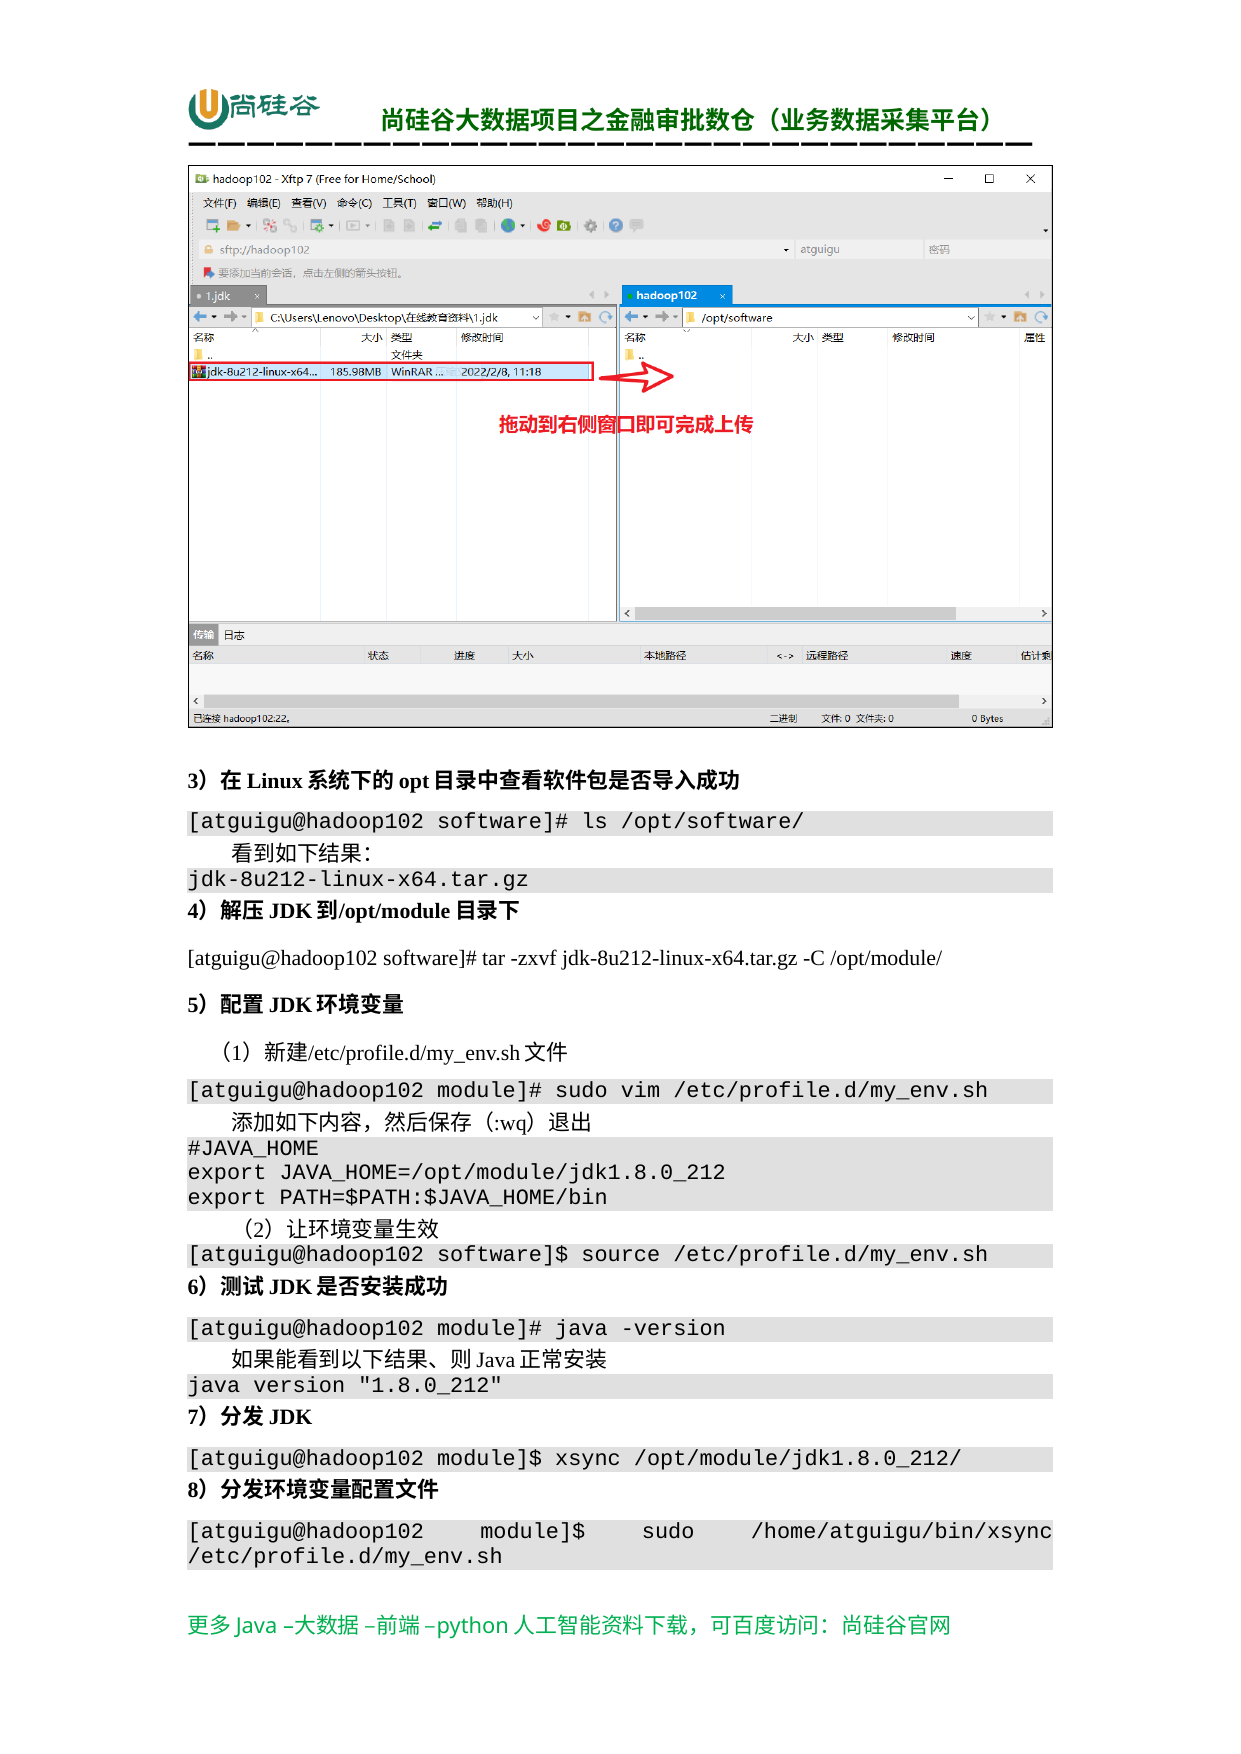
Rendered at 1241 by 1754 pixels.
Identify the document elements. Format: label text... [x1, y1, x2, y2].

text [atguigu@hadoop102 module]# java -version [187, 1317, 1053, 1342]
text [atguigu@hadoop102 module]# sudo vim /etc/profile.d/my_env.sh [187, 1079, 1053, 1104]
text 6）测试JDK是否安装成功 [187, 1268, 1053, 1301]
text [atguigu@hadoop102 module]$ sudo /home/atguigu/bin/xsync /etc/profile.d/my_env.sh [187, 1520, 1053, 1570]
text 3）在Linux系统下的opt目录中查看软件包是否导入成功 [187, 762, 1053, 795]
text export PATH=$PATH:$JAVA_HOME/bin [187, 1186, 1053, 1211]
text 4）解压JDK到/opt/module目录下 [187, 893, 1053, 925]
picture [189, 166, 1052, 727]
text jdk-8u212-linux-x64.tar.gz [187, 868, 1053, 893]
text [atguigu@hadoop102 module]$ xsync /opt/module/jdk1.8.0_212/ [187, 1447, 1053, 1472]
text （1）新建/etc/profile.d/my_env.sh文件 [187, 1034, 1053, 1067]
text 添加如下内容，然后保存（:wq）退出 [187, 1104, 1053, 1137]
text 如果能看到以下结果、则Java正常安装 [187, 1342, 1053, 1374]
text [atguigu@hadoop102 software]# ls /opt/software/ [187, 811, 1053, 836]
text java version "1.8.0_212" [187, 1374, 1053, 1399]
text export JAVA_HOME=/opt/module/jdk1.8.0_212 [187, 1162, 1053, 1186]
text （2）让环境变量生效 [187, 1211, 1053, 1244]
text [atguigu@hadoop102 software]# tar -zxvf jdk-8u212-linux-x64.tar.gz -C /opt/module/ [187, 941, 1053, 974]
text 看到如下结果： [187, 836, 1053, 868]
text 7）分发JDK [187, 1399, 1053, 1431]
text #JAVA_HOME [187, 1137, 1053, 1162]
picture [187, 88, 320, 130]
text 5）配置JDK环境变量 [187, 986, 1053, 1019]
text [atguigu@hadoop102 software]$ source /etc/profile.d/my_env.sh [187, 1244, 1053, 1268]
text 8）分发环境变量配置文件 [187, 1472, 1053, 1504]
